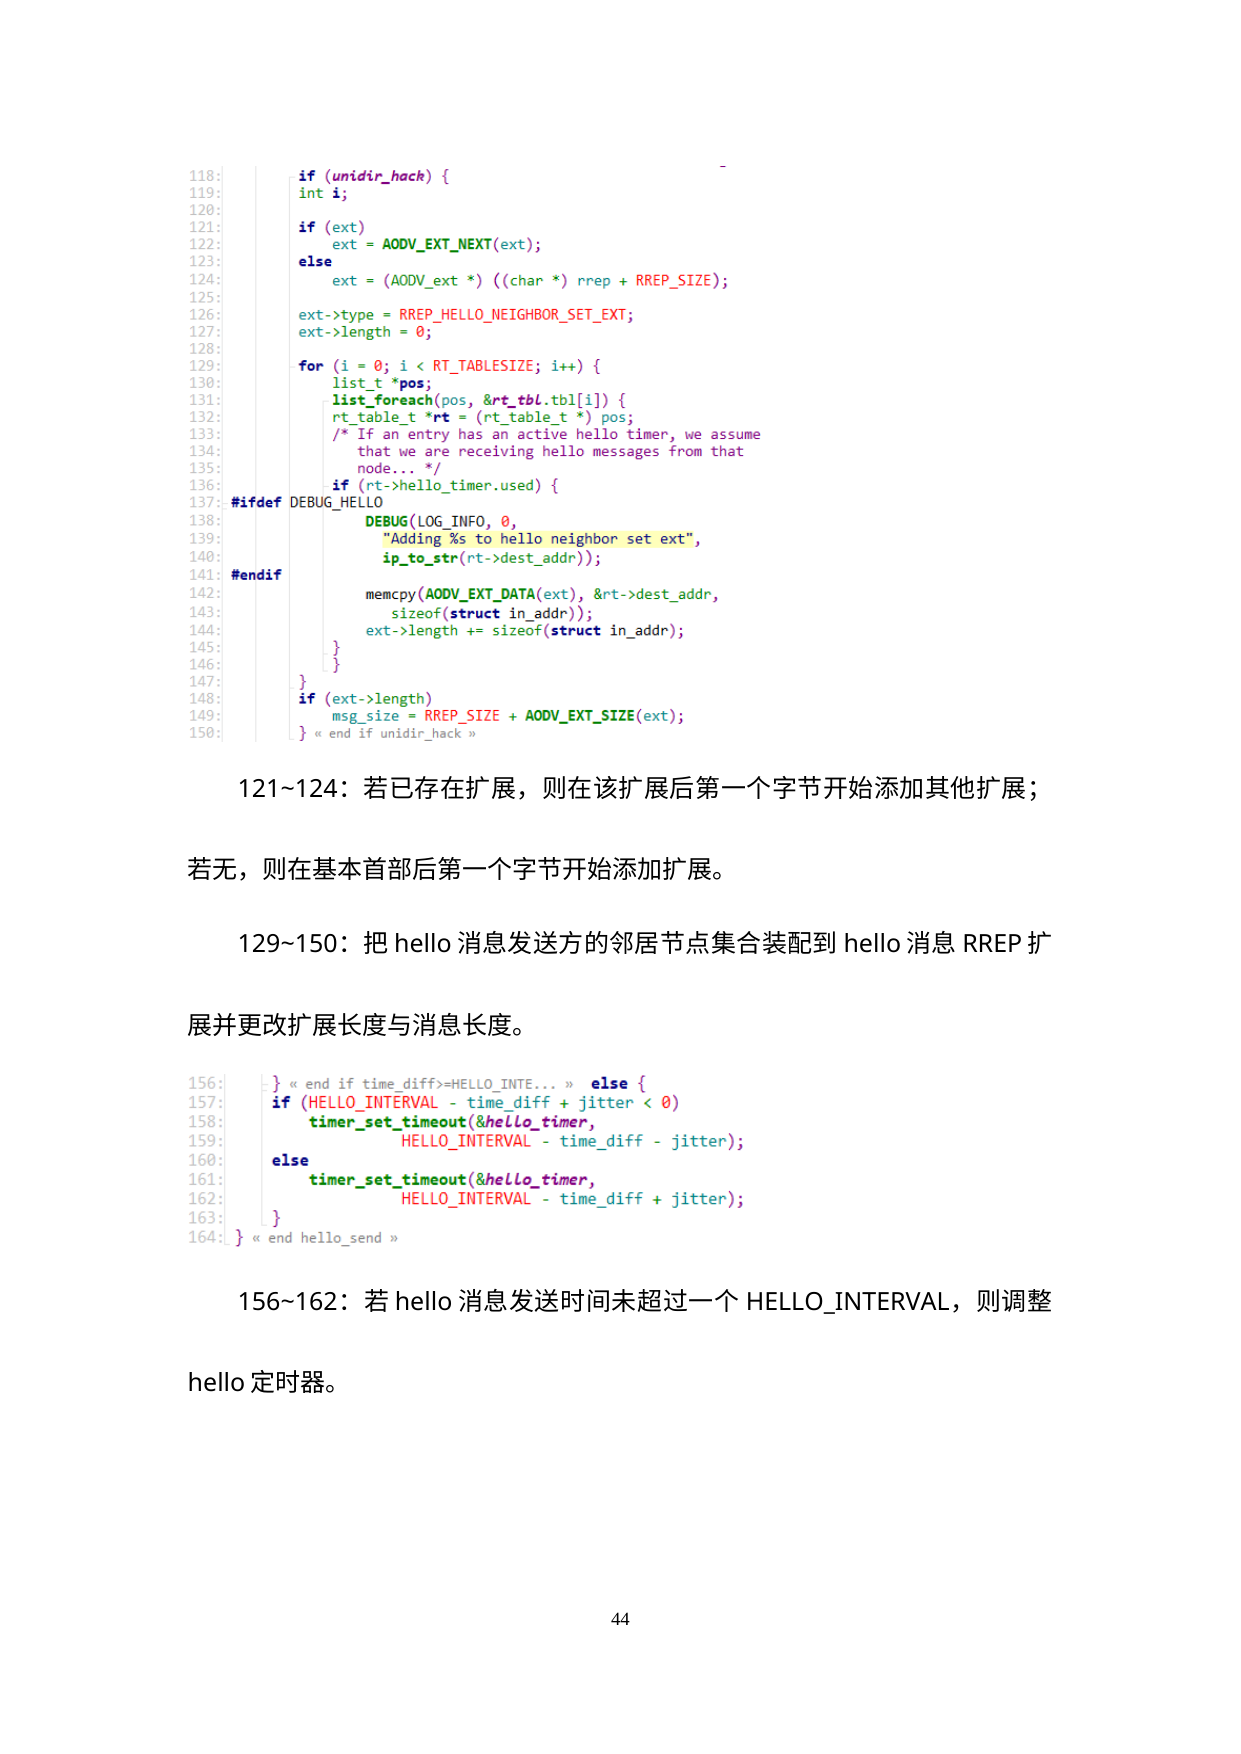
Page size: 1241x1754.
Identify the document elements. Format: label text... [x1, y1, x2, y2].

text 121~124：若已存在扩展，则在该扩展后第一个字节开始添加其他扩展；若无，则在基本首部后第一个字节开始添加扩展。 [187, 754, 1053, 900]
picture [187, 166, 763, 742]
text 129~150：把hello消息发送方的邻居节点集合装配到hello消息RREP扩展并更改扩展长度与消息长度。 [187, 909, 1053, 1056]
picture [187, 1074, 800, 1250]
text 156~162：若hello消息发送时间未超过一个HELLO_INTERVAL，则调整hello定时器。 [187, 1267, 1053, 1413]
